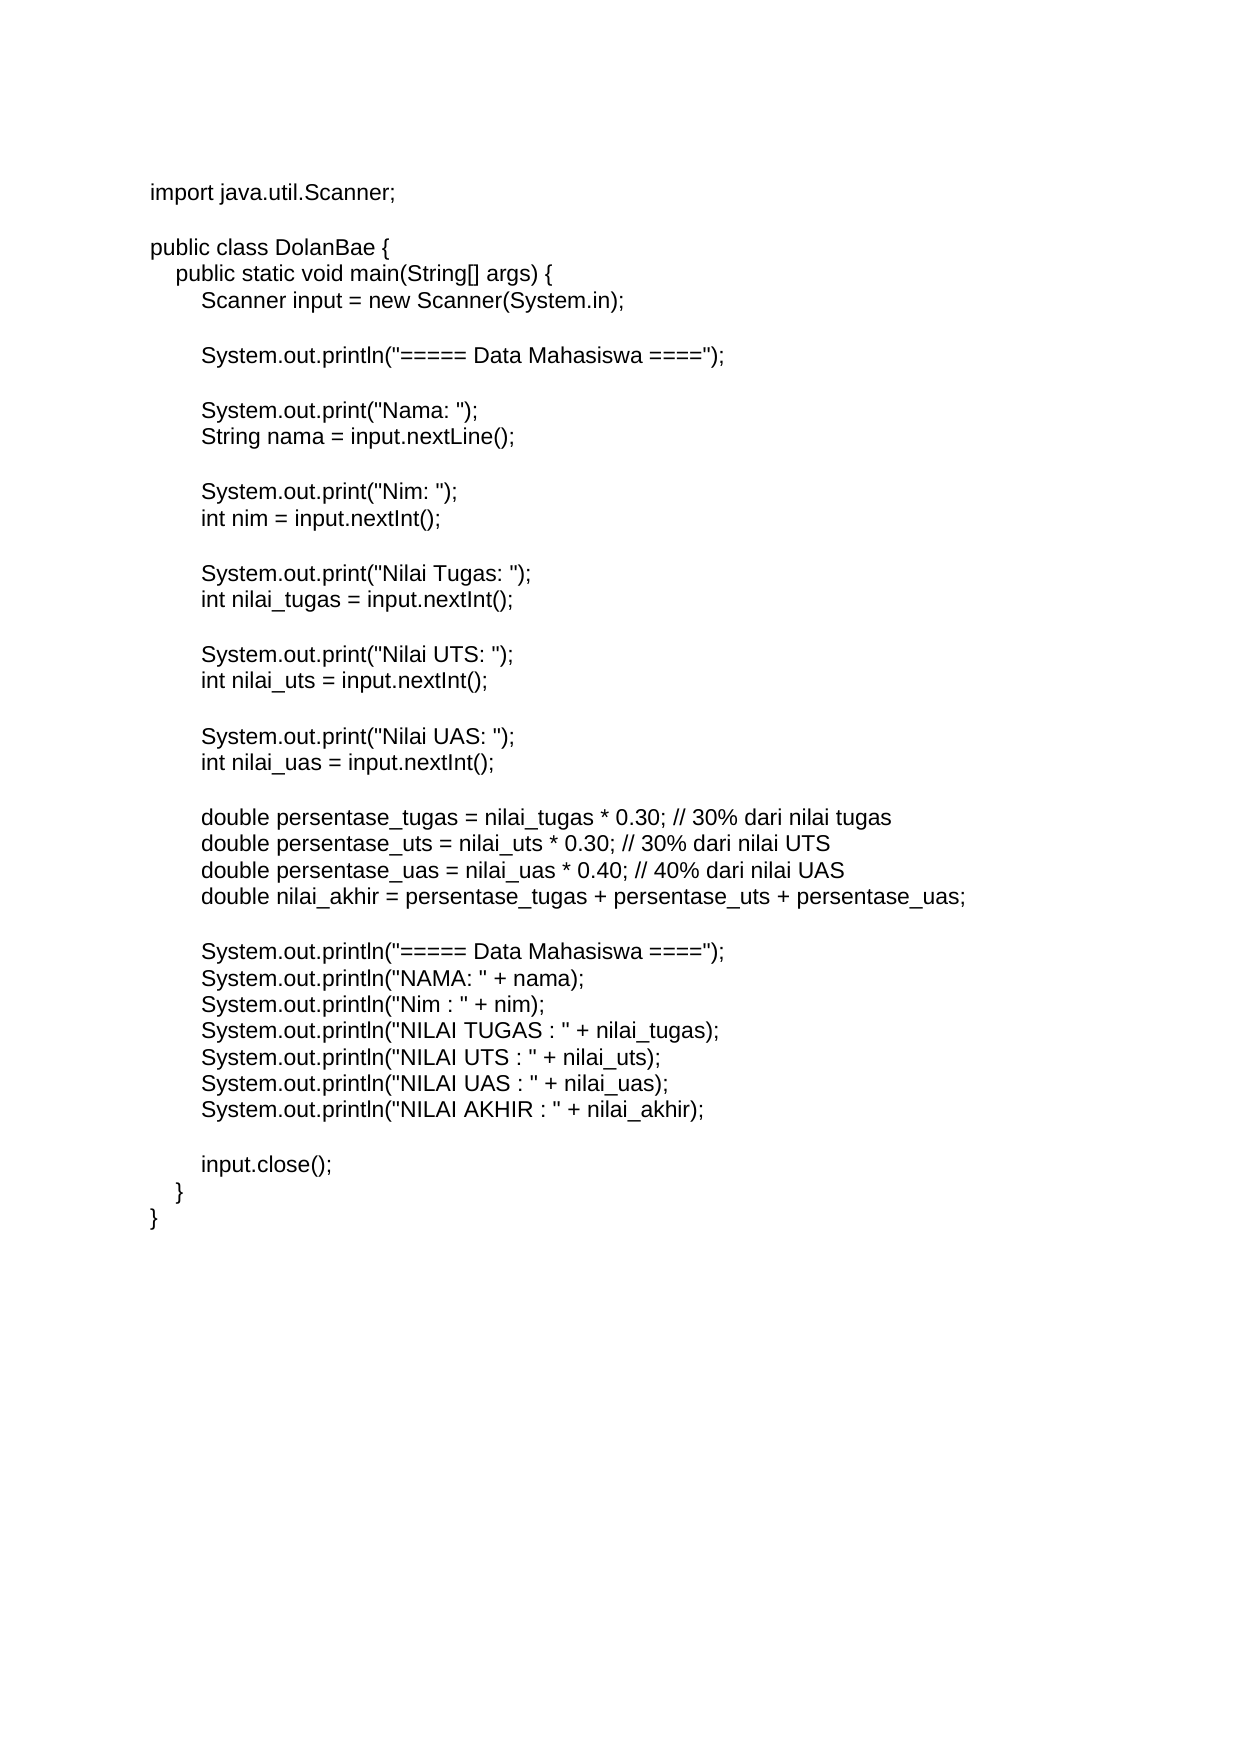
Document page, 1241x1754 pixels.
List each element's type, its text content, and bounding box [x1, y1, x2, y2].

text String nama = input.nextLine(); [150, 423, 1090, 449]
text System.out.print("Nilai UTS: "); [150, 641, 1090, 667]
text System.out.println("NAMA: " + nama); [150, 964, 1090, 991]
text import java.util.Scanner; [150, 179, 1090, 205]
text double nilai_akhir = persentase_tugas + persentase_uts + persentase_uas; [150, 883, 1090, 909]
text input.close(); [150, 1151, 1090, 1178]
text public static void main(String[] args) { [150, 260, 1090, 287]
text System.out.print("Nama: "); [150, 397, 1090, 423]
text System.out.println("===== Data Mahasiswa ===="); [150, 342, 1090, 368]
text System.out.print("Nilai Tugas: "); [150, 560, 1090, 586]
text double persentase_uas = nilai_uas * 0.40; // 40% dari nilai UAS [150, 857, 1090, 883]
text System.out.print("Nim: "); [150, 478, 1090, 504]
text System.out.print("Nilai UAS: "); [150, 723, 1090, 749]
text double persentase_tugas = nilai_tugas * 0.30; // 30% dari nilai tugas [150, 804, 1090, 830]
text public class DolanBae { [150, 234, 1090, 260]
text System.out.println("NILAI UAS : " + nilai_uas); [150, 1070, 1090, 1096]
text System.out.println("NILAI TUGAS : " + nilai_tugas); [150, 1017, 1090, 1044]
text Scanner input = new Scanner(System.in); [150, 287, 1090, 313]
text System.out.println("===== Data Mahasiswa ===="); [150, 938, 1090, 964]
text int nilai_uts = input.nextInt(); [150, 667, 1090, 694]
text System.out.println("Nim : " + nim); [150, 991, 1090, 1017]
text double persentase_uts = nilai_uts * 0.30; // 30% dari nilai UTS [150, 830, 1090, 857]
text System.out.println("NILAI AKHIR : " + nilai_akhir); [150, 1096, 1090, 1123]
text } [150, 1204, 1090, 1231]
text int nim = input.nextInt(); [150, 504, 1090, 531]
text System.out.println("NILAI UTS : " + nilai_uts); [150, 1044, 1090, 1070]
text } [150, 1178, 1090, 1204]
text int nilai_uas = input.nextInt(); [150, 749, 1090, 775]
text int nilai_tugas = input.nextInt(); [150, 586, 1090, 612]
